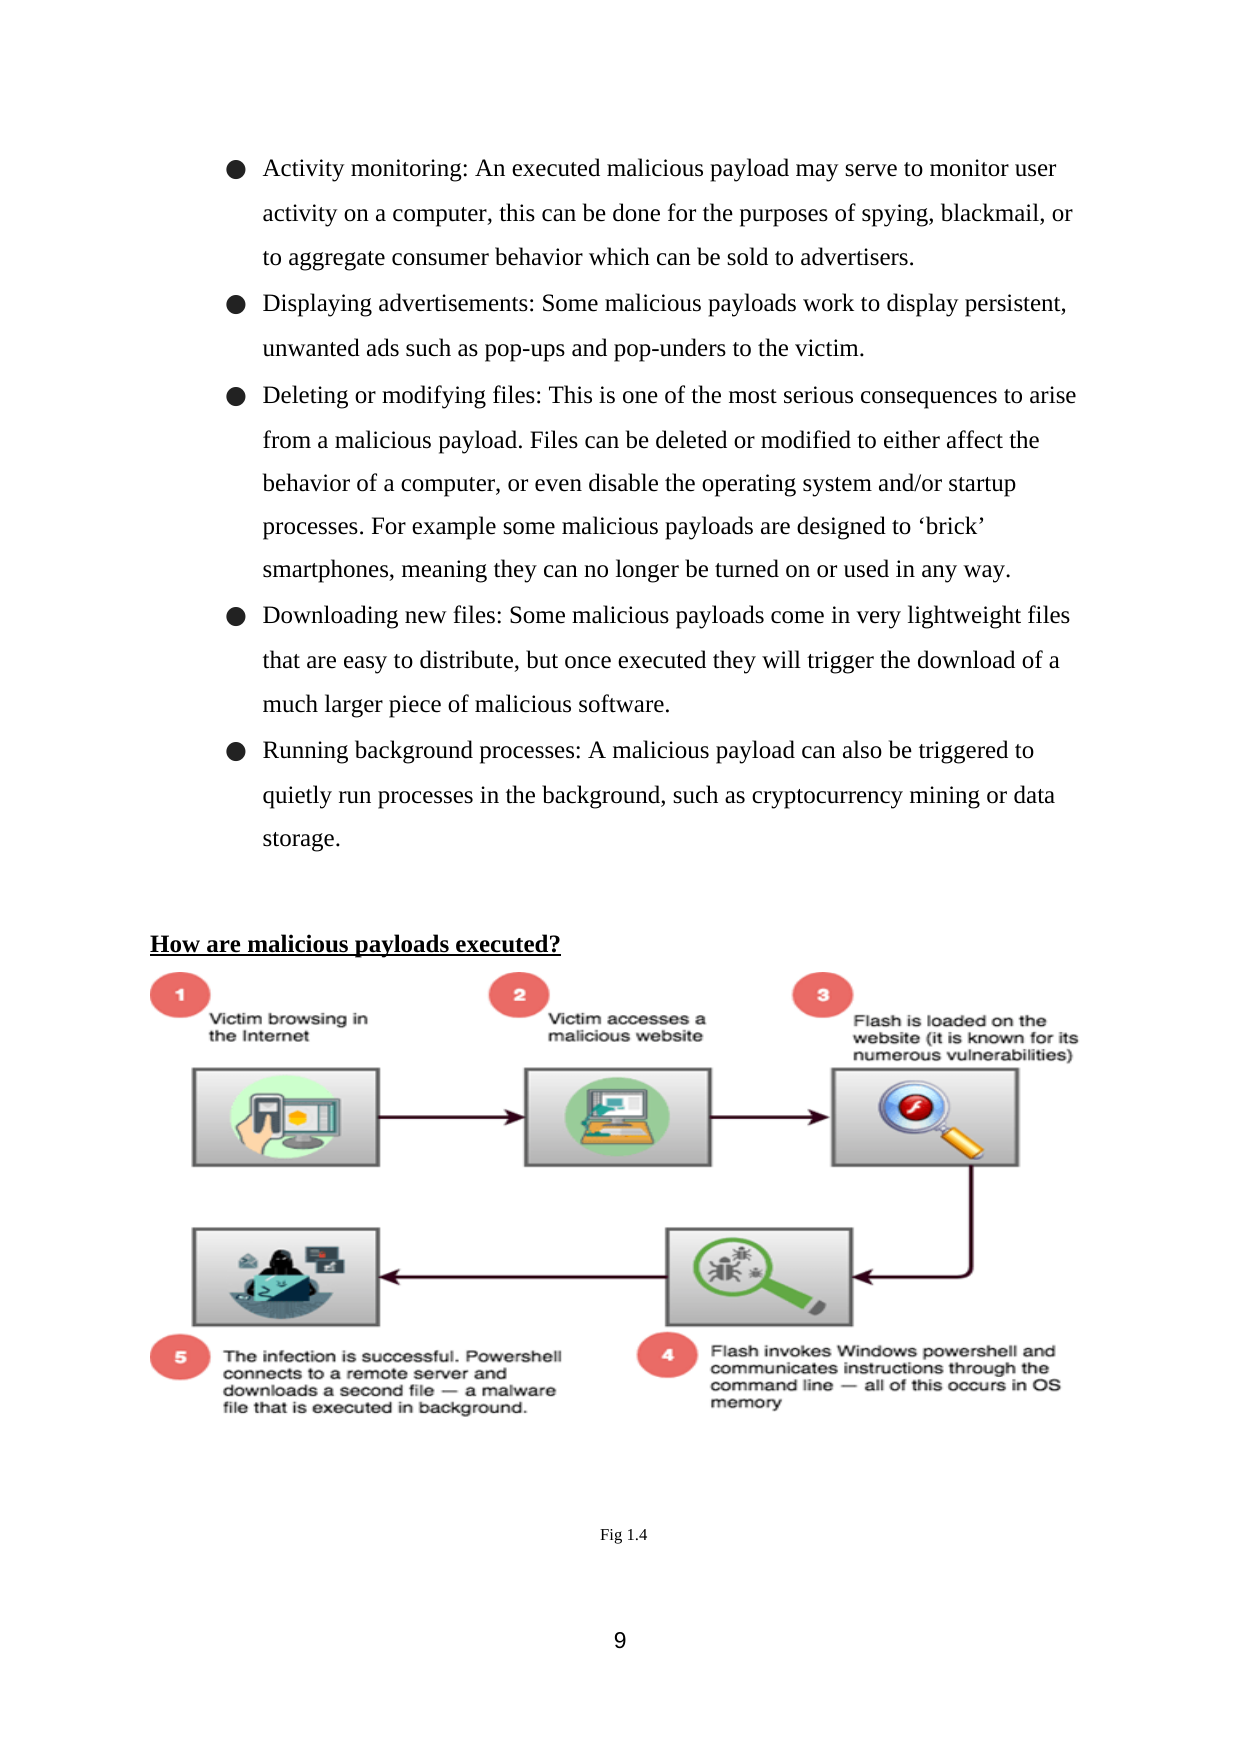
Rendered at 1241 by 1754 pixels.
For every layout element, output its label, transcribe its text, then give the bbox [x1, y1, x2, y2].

list Deleting or modifying files: This is one of the most serious consequences to arise from a malicious payload. Files can be deleted or modified to either affect the behavior of a computer, or even disable the operating system and/or startup processes. For example some malicious payloads are designed to ‘brick’ smartphones, meaning they can no longer be turned on or used in any way. [225, 376, 1090, 583]
list Downloading new files: Some malicious payloads come in very lightweight files that are easy to distribute, but once executed they will trigger the download of a much larger piece of malicious software. [225, 597, 1090, 717]
text How are malicious payloads executed? [150, 929, 1090, 958]
list Running background processes: A malicious payload can also be triggered to quietly run processes in the background, such as cryptocurrency mining or data storage. [225, 732, 1090, 852]
picture [150, 972, 1087, 1426]
list Displaying advertisements: Some malicious payloads work to display persistent, unwanted ads such as pop-ups and pop-unders to the victim. [225, 285, 1090, 362]
list Activity monitoring: An executed malicious payload may serve to monitor user activity on a computer, this can be done for the purposes of spying, blackmail, or to aggregate consumer behavior which can be sold to advertisers. [225, 150, 1090, 270]
